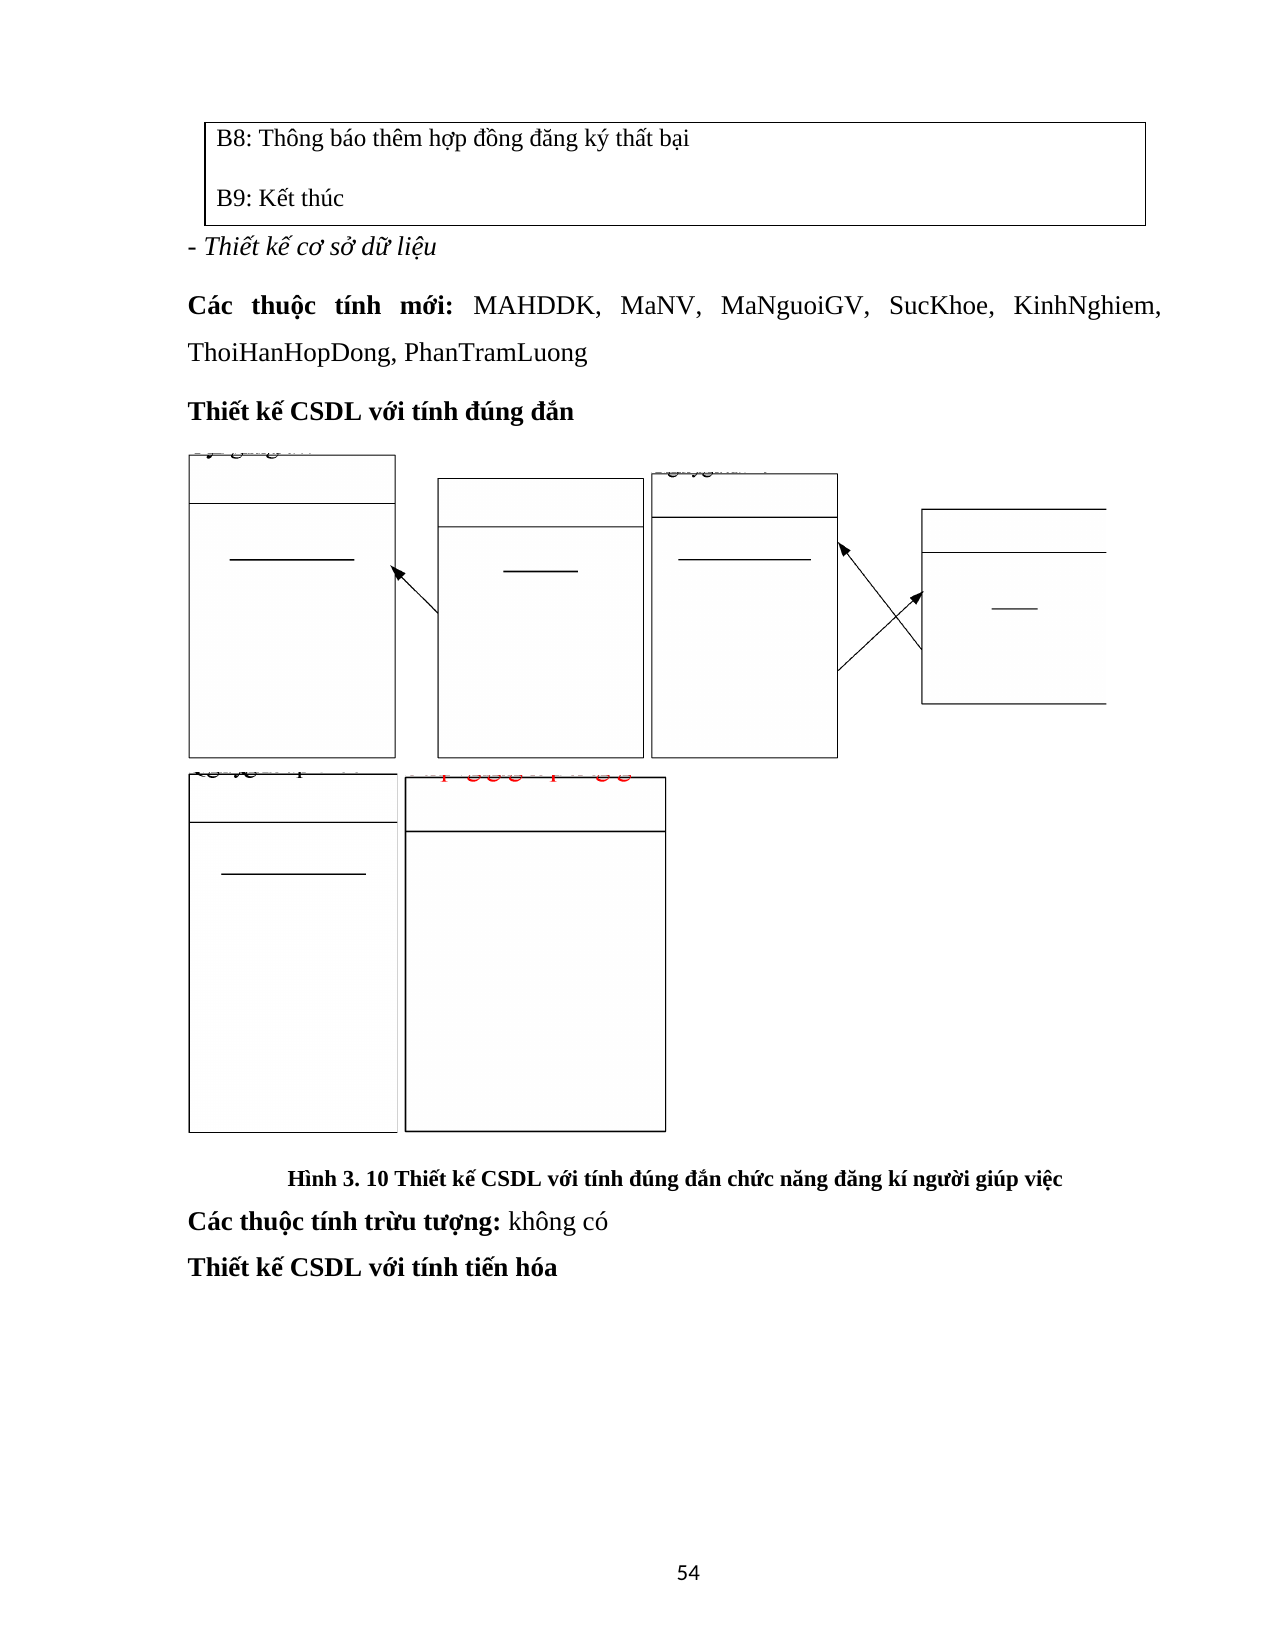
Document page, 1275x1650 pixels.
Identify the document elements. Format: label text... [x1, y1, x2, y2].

text Hình 3. 10 Thiết kế CSDL với tính đúng đắn chức năng đăng kí người giúp việc [187, 1165, 1162, 1192]
picture [187, 453, 644, 759]
picture [650, 472, 1107, 759]
text Thiết kế CSDL với tính tiến hóa [187, 1251, 1162, 1282]
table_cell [206, 123, 1145, 224]
text Các thuộc tính trừu tượng: không có [187, 1205, 1162, 1236]
text Các thuộc tính mới: MAHDDK, MaNV, MaNguoiGV, SucKhoe, KinhNghiem, ThoiHanHopDong, PhanTramLuong [187, 289, 1162, 367]
picture [403, 775, 667, 1133]
text Thiết kế CSDL với tính đúng đắn [187, 395, 1162, 426]
text - Thiết kế cơ sở dữ liệu [187, 230, 1162, 261]
picture [187, 772, 398, 1133]
